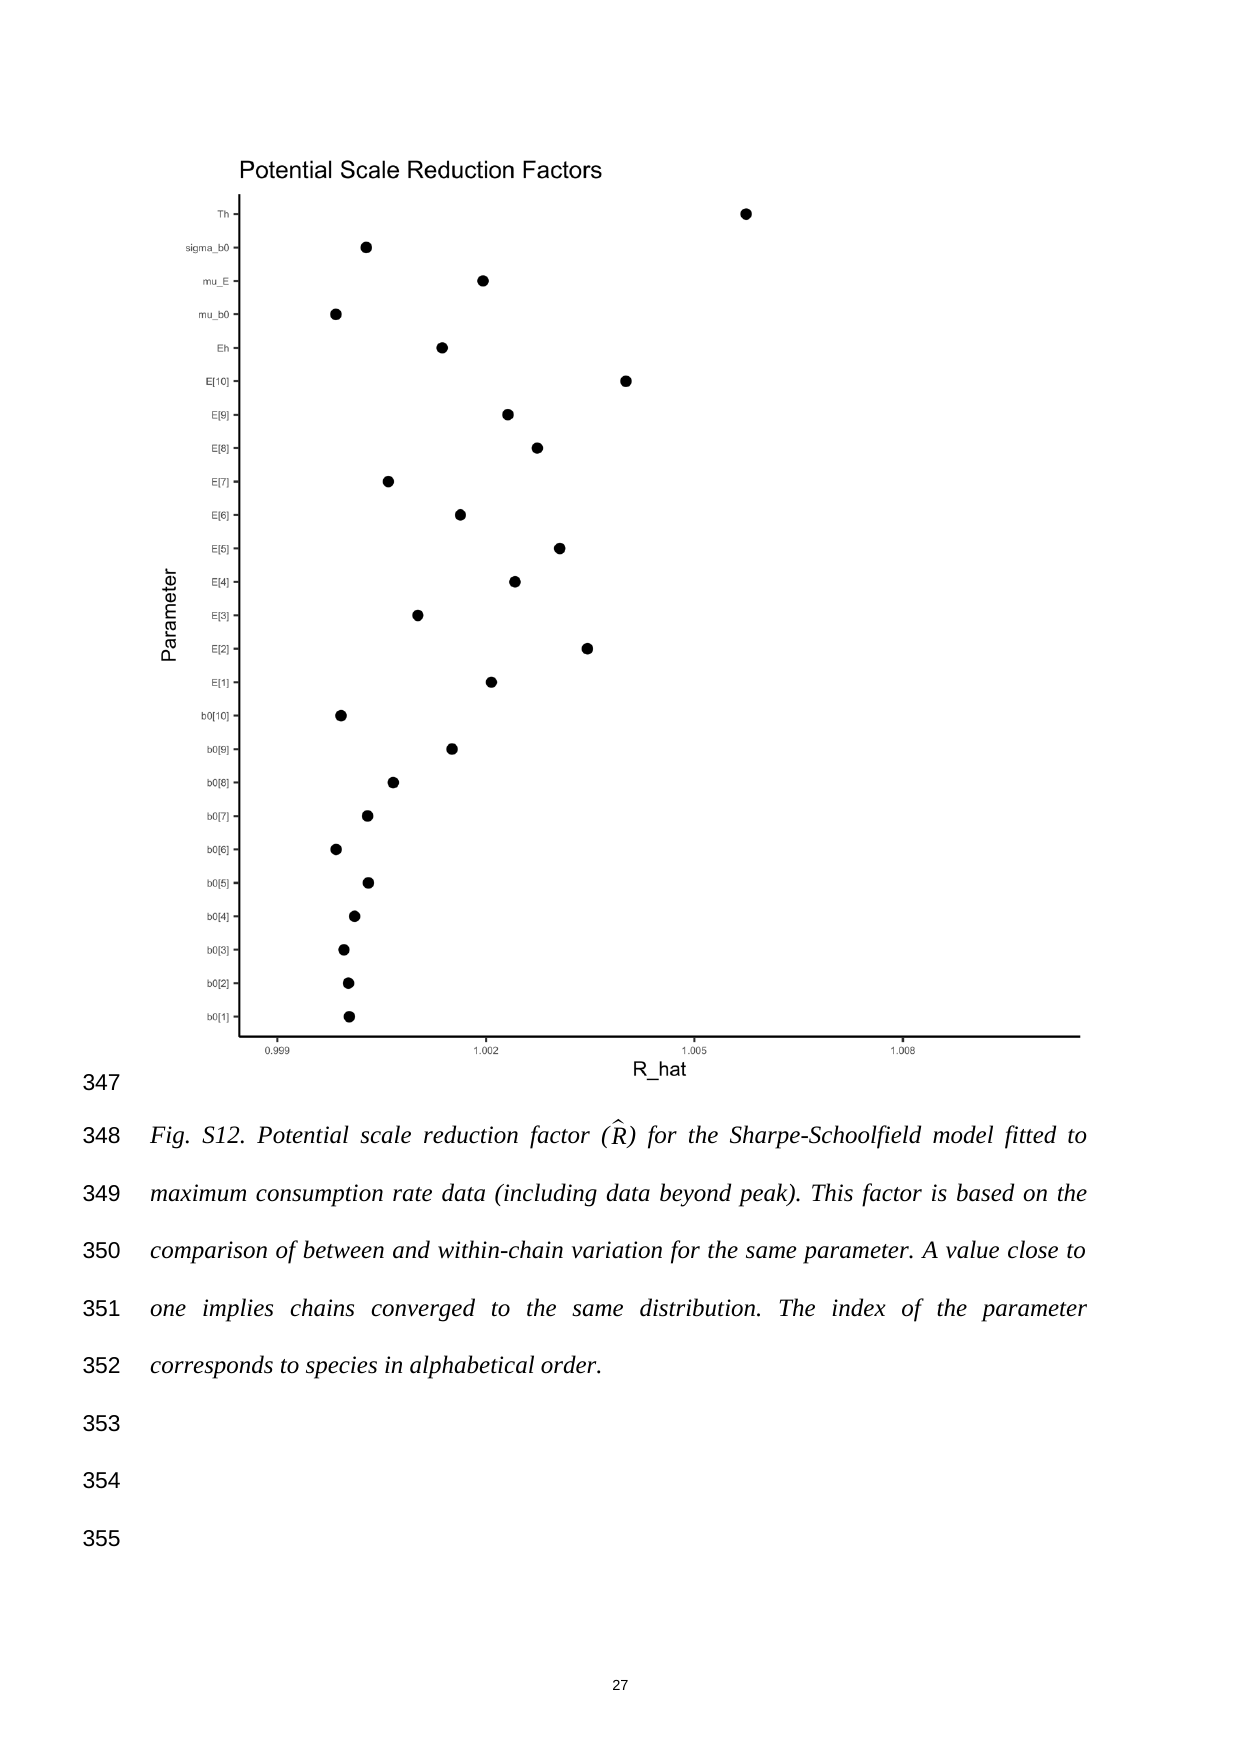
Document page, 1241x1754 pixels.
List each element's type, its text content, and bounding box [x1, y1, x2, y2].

picture [150, 150, 1091, 1091]
text Fig. S12. Potential scale reduction factor () for the Sharpe-Schoolfield model fitted to maximum consumption rate data (including data beyond peak). This factor is based on the comparison of between and within-chain variation for the same parameter. A value close to one implies chains converged to the same distribution. The index of the parameter corresponds to species in alphabetical order. [150, 1119, 1090, 1379]
